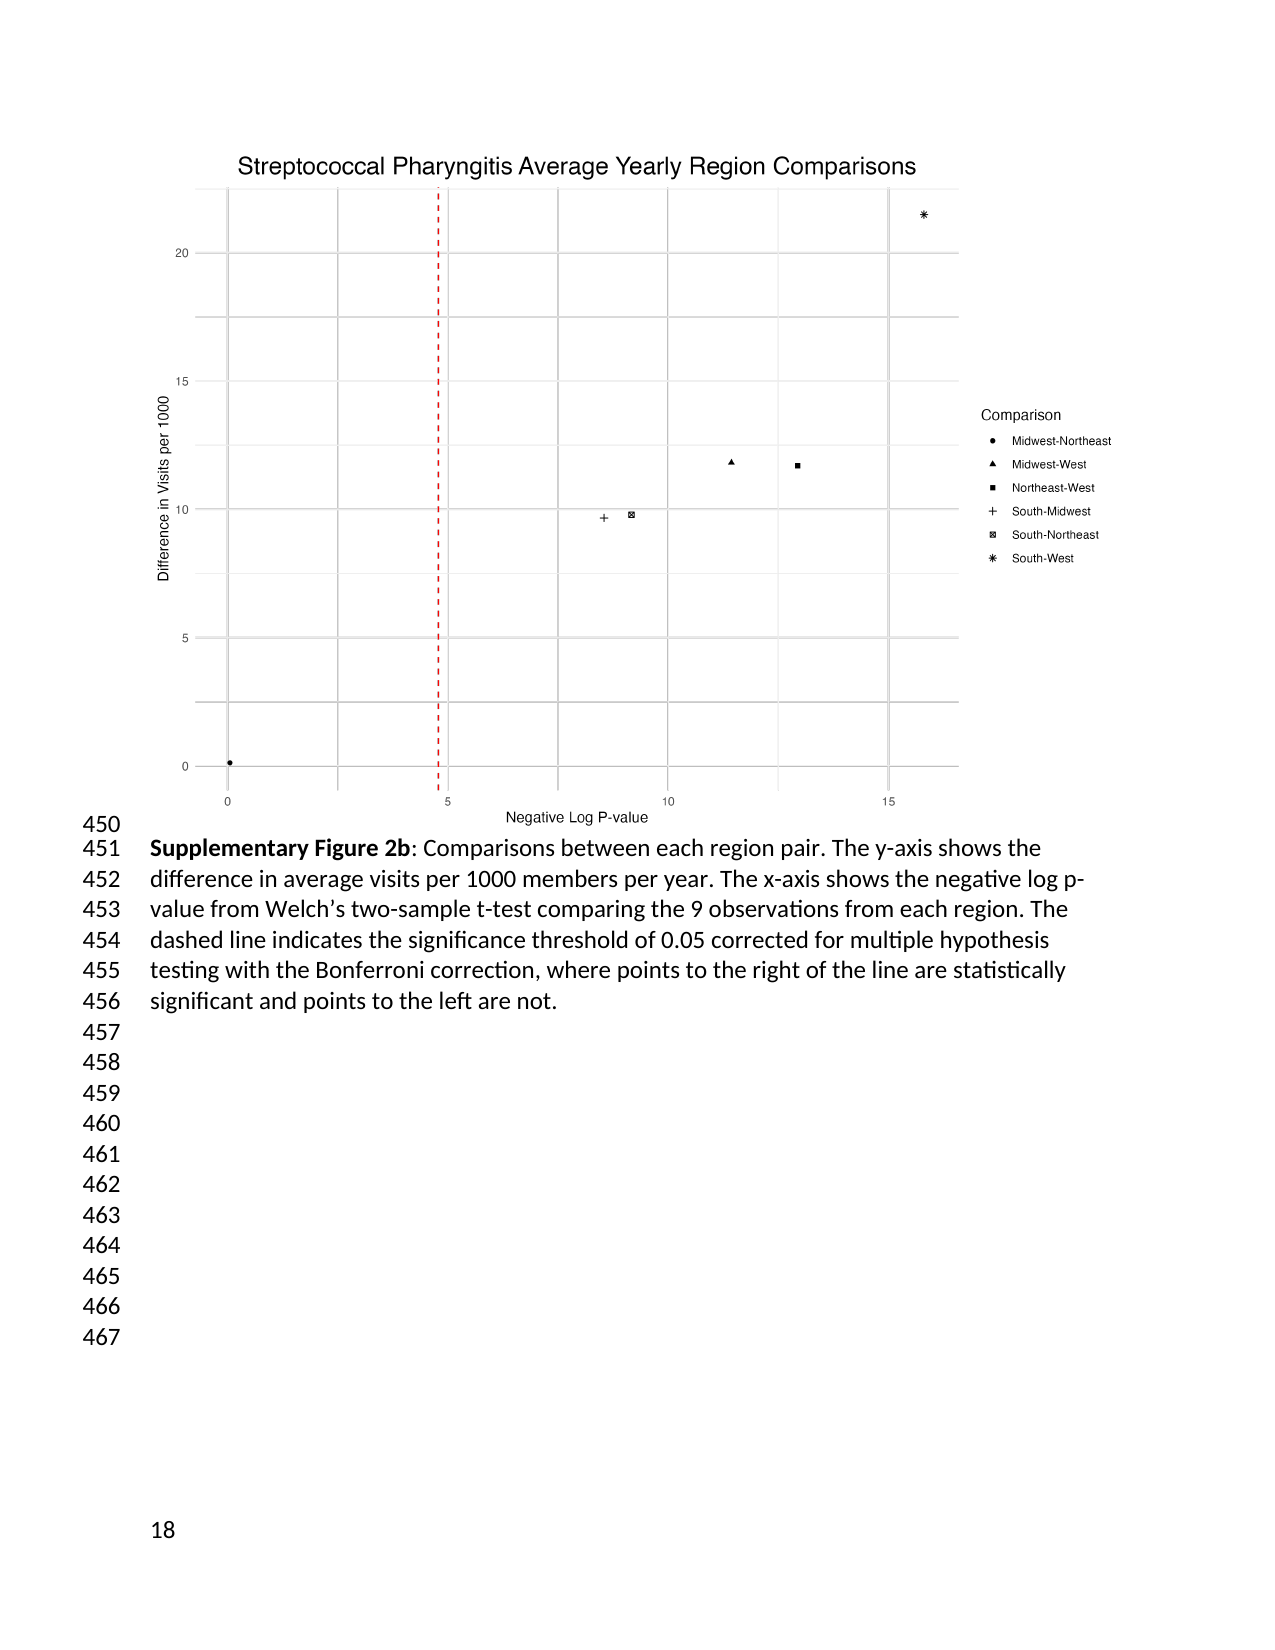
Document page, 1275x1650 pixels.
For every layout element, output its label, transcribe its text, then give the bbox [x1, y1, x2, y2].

picture [150, 150, 1125, 833]
text Supplementary Figure 2b: Comparisons between each region pair. The y-axis shows the difference in average visits per 1000 members per year. The x-axis shows the negative log p-value from Welch’s two-sample t-test comparing the 9 observations from each region. The dashed line indicates the significance threshold of 0.05 corrected for multiple hypothesis testing with the Bonferroni correction, where points to the right of the line are statistically significant and points to the left are not. [150, 833, 1125, 1016]
